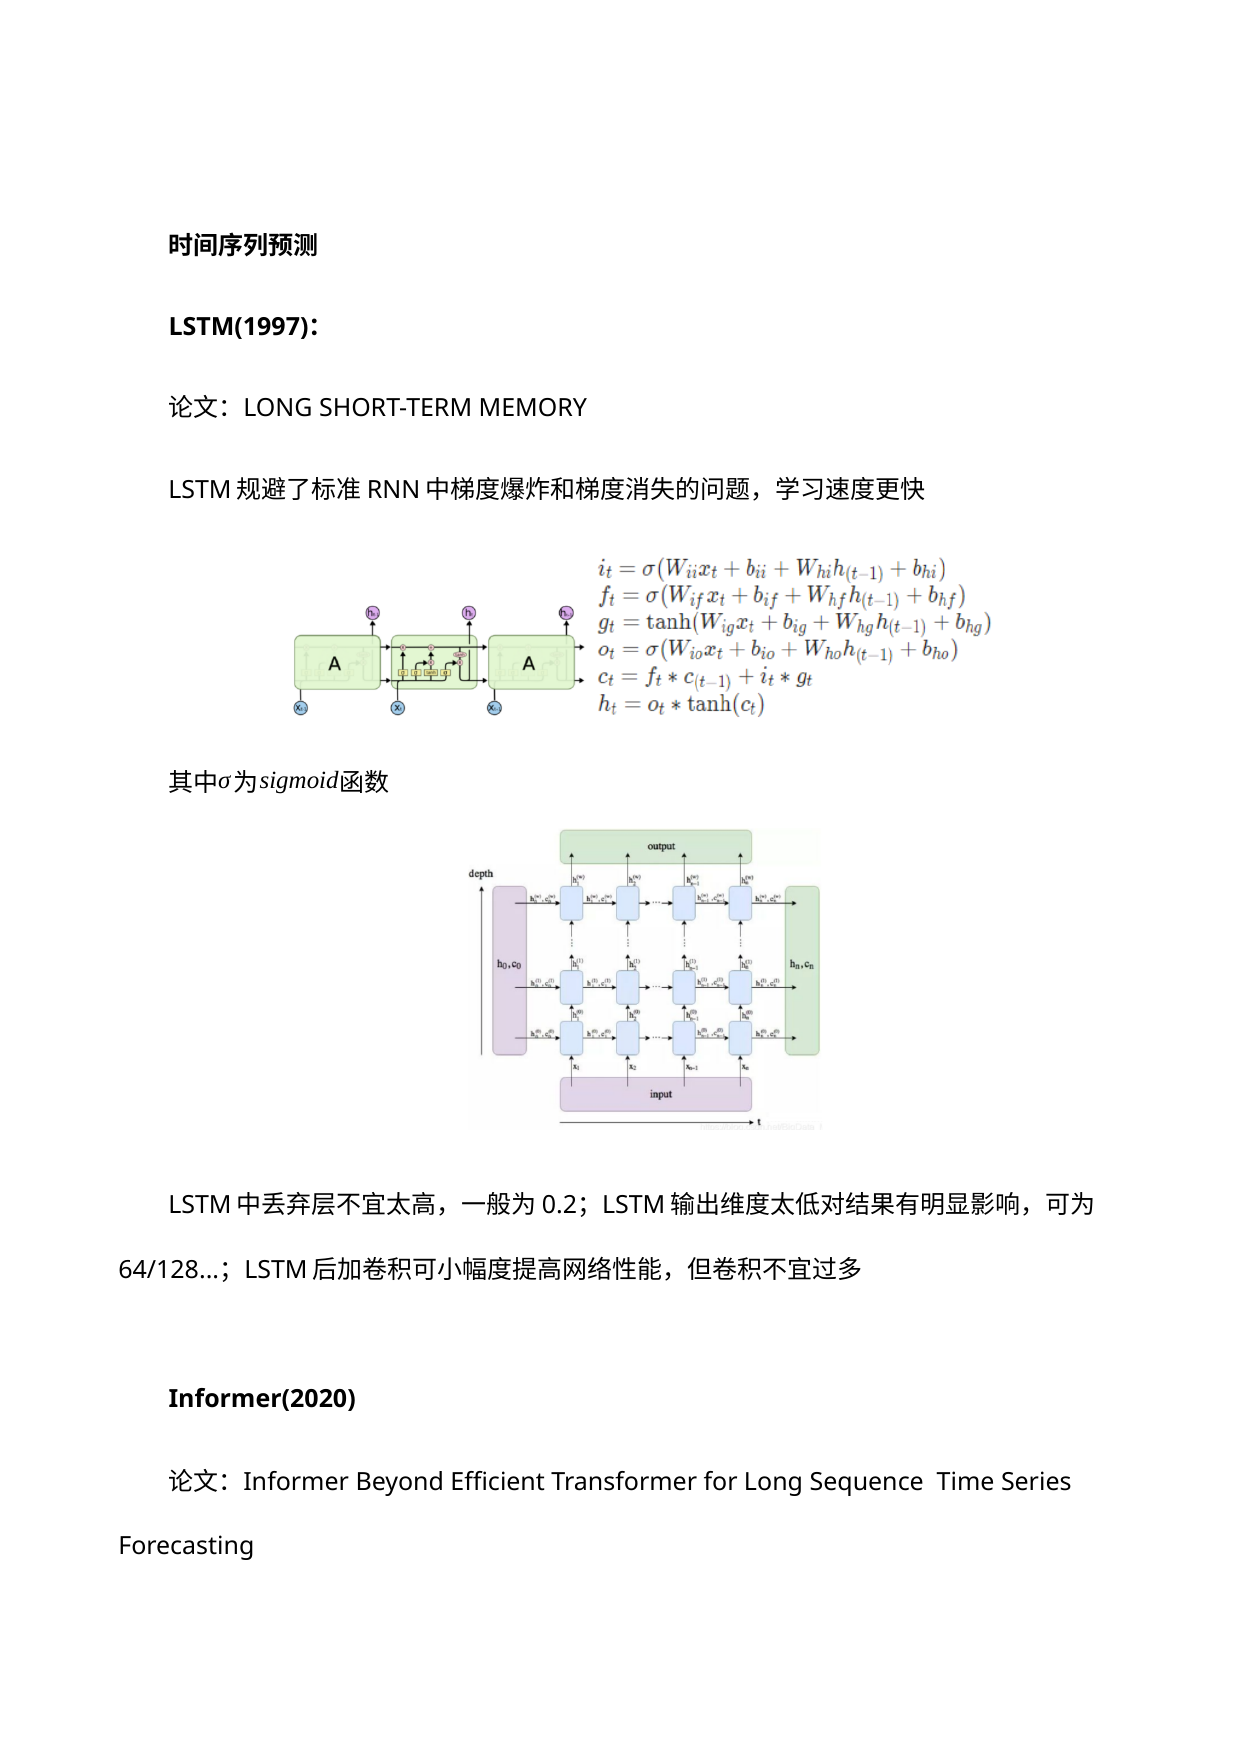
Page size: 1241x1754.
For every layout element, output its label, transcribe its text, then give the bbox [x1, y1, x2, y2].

text 其中为函数 [118, 748, 1122, 813]
picture [467, 828, 823, 1130]
picture [290, 550, 1000, 718]
text 论文：LONG SHORT-TERM MEMORY [118, 373, 1122, 438]
text Informer(2020) [118, 1366, 1122, 1431]
text LSTM规避了标准RNN中梯度爆炸和梯度消失的问题，学习速度更快 [118, 455, 1122, 520]
text 时间序列预测 [118, 211, 1122, 276]
text LSTM中丢弃层不宜太高，一般为0.2；LSTM输出维度太低对结果有明显影响，可为64/128...；LSTM后加卷积可小幅度提高网络性能，但卷积不宜过多 [118, 1170, 1122, 1300]
text LSTM(1997)： [118, 292, 1122, 357]
text 论文：Informer Beyond Efficient Transformer for Long Sequence Time Series Forecasting [118, 1447, 1122, 1577]
